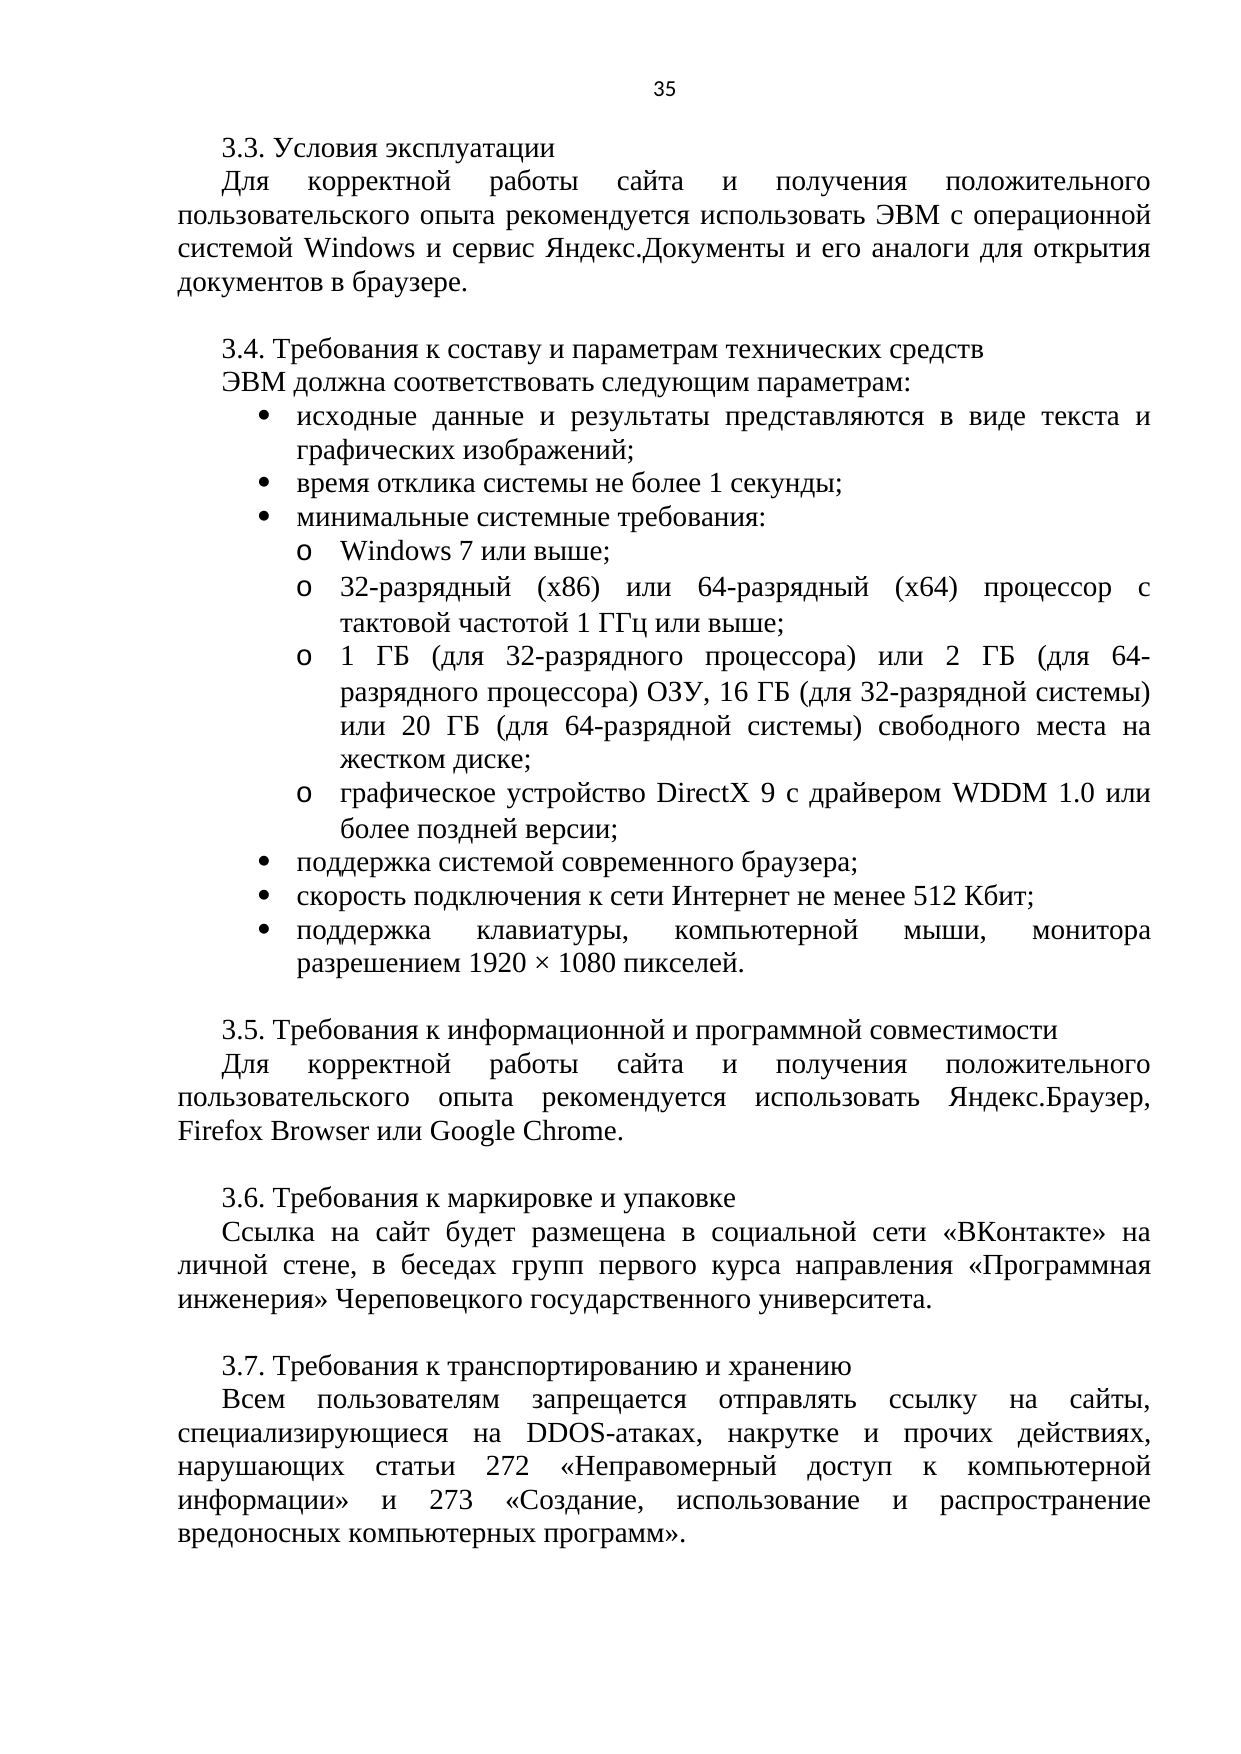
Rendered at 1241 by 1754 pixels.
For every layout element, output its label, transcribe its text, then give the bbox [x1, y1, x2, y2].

list поддержка клавиатуры, компьютерной мыши, монитора разрешением 1920 × 1080 пикселей. [259, 912, 1152, 979]
list исходные данные и результаты представляются в виде текста и графических изображений; [259, 398, 1152, 465]
text Ссылка на сайт будет размещена в социальной сети «ВКонтакте» на личной стене, в беседах групп первого курса направления «Программная инженерия» Череповецкого государственного университета. [177, 1214, 1152, 1314]
list графическое устройство DirectX 9 с драйвером WDDM 1.0 или более поздней версии; [295, 775, 1152, 844]
text 3.5. Требования к информационной и программной совместимости [177, 1012, 1152, 1046]
list скорость подключения к сети Интернет не менее 512 Кбит; [259, 878, 1152, 912]
list 32-разрядный (x86) или 64-разрядный (x64) процессор с тактовой частотой 1 ГГц или выше; [295, 569, 1152, 638]
list 1 ГБ (для 32-разрядного процессора) или 2 ГБ (для 64-разрядного процессора) ОЗУ, 16 ГБ (для 32-разрядной системы) или 20 ГБ (для 64-разрядной системы) свободного места на жестком диске; [295, 638, 1152, 775]
text 3.4. Требования к составу и параметрам технических средств [177, 331, 1152, 364]
list поддержка системой современного браузера; [259, 844, 1152, 878]
list Windows 7 или выше; [295, 533, 1152, 569]
text ЭВМ должна соответствовать следующим параметрам: [221, 364, 1152, 398]
text 3.6. Требования к маркировке и упаковке [177, 1180, 1152, 1214]
list время отклика системы не более 1 секунды; [259, 465, 1152, 499]
text 3.3. Условия эксплуатации [177, 130, 1152, 163]
text Для корректной работы сайта и получения положительного пользовательского опыта рекомендуется использовать Яндекс.Браузер, Firefox Browser или Google Chrome. [177, 1046, 1152, 1147]
list минимальные системные требования: [259, 499, 1152, 533]
text Всем пользователям запрещается отправлять ссылку на сайты, специализирующиеся на DDOS-атаках, накрутке и прочих действиях, нарушающих статьи 272 «Неправомерный доступ к компьютерной информации» и 273 «Создание, использование и распространение вредоносных компьютерных программ». [177, 1381, 1152, 1549]
text 3.7. Требования к транспортированию и хранению [177, 1348, 1152, 1381]
text Для корректной работы сайта и получения положительного пользовательского опыта рекомендуется использовать ЭВМ с операционной системой Windows и сервис Яндекс.Документы и его аналоги для открытия документов в браузере. [177, 163, 1152, 297]
